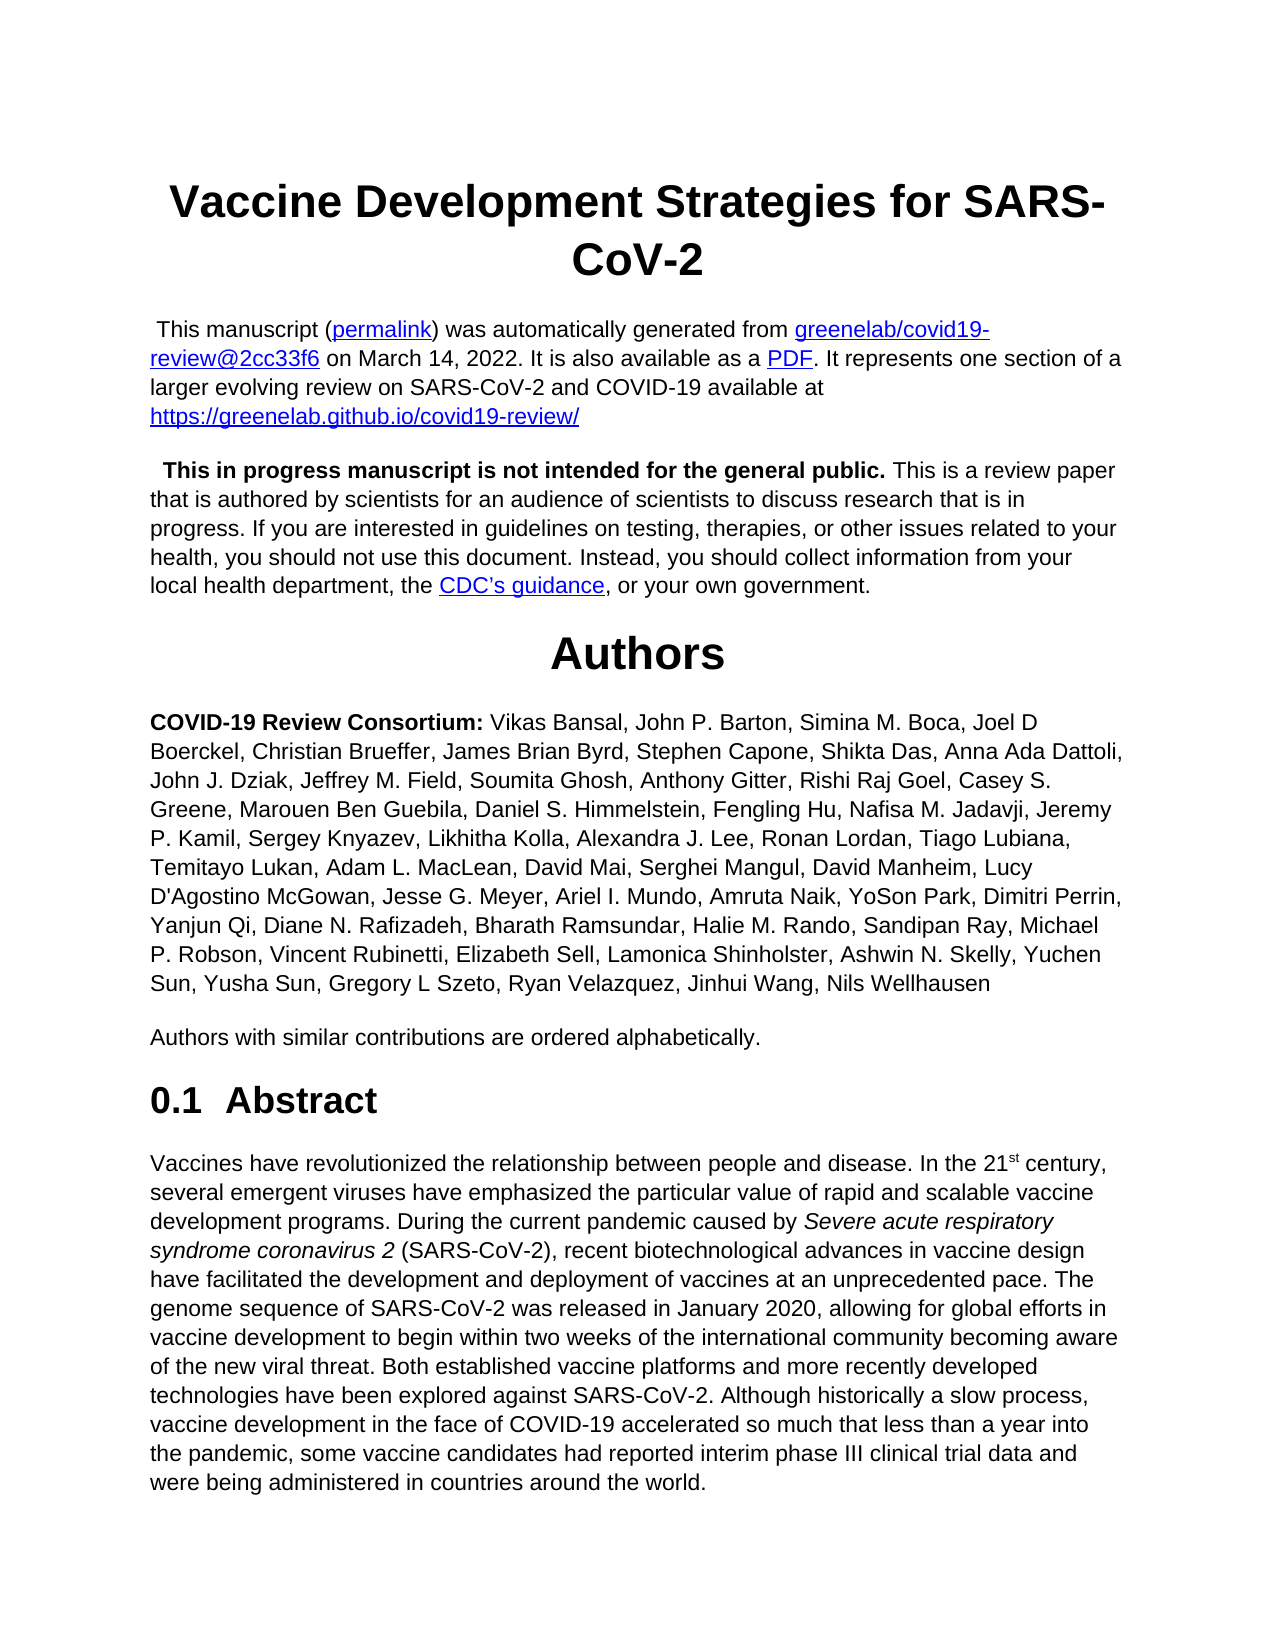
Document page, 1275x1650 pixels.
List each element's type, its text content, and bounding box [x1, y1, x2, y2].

text Authors with similar contributions are ordered alphabetically. [150, 1024, 1125, 1050]
text This manuscript (permalink) was automatically generated from greenelab/covid19-review@2cc33f6 on March 14, 2022. It is also available as a PDF. It represents one section of a larger evolving review on SARS-CoV-2 and COVID-19 available at https://greenelab.github.io/covid19-review/ [150, 316, 1125, 429]
title Vaccine Development Strategies for SARS-CoV-2 [150, 175, 1125, 286]
text This in progress manuscript is not intended for the general public. This is a review paper that is authored by scientists for an audience of scientists to discuss research that is in progress. If you are interested in guidelines on testing, therapies, or other issues related to your health, you should not use this document. Instead, you should collect information from your local health department, the CDC’s guidance, or your own government. [150, 457, 1125, 599]
text COVID-19 Review Consortium: Vikas Bansal, John P. Barton, Simina M. Boca, Joel D Boerckel, Christian Brueffer, James Brian Byrd, Stephen Capone, Shikta Das, Anna Ada Dattoli, John J. Dziak, Jeffrey M. Field, Soumita Ghosh, Anthony Gitter, Rishi Raj Goel, Casey S. Greene, Marouen Ben Guebila, Daniel S. Himmelstein, Fengling Hu, Nafisa M. Jadavji, Jeremy P. Kamil, Sergey Knyazev, Likhitha Kolla, Alexandra J. Lee, Ronan Lordan, Tiago Lubiana, Temitayo Lukan, Adam L. MacLean, David Mai, Serghei Mangul, David Manheim, Lucy D'Agostino McGowan, Jesse G. Meyer, Ariel I. Mundo, Amruta Naik, YoSon Park, Dimitri Perrin, Yanjun Qi, Diane N. Rafizadeh, Bharath Ramsundar, Halie M. Rando, Sandipan Ray, Michael P. Robson, Vincent Rubinetti, Elizabeth Sell, Lamonica Shinholster, Ashwin N. Skelly, Yuchen Sun, Yusha Sun, Gregory L Szeto, Ryan Velazquez, Jinhui Wang, Nils Wellhausen [150, 709, 1125, 996]
subtitle 0.1 Abstract [150, 1078, 1125, 1121]
text Vaccines have revolutionized the relationship between people and disease. In the 21st century, several emergent viruses have emphasized the particular value of rapid and scalable vaccine development programs. During the current pandemic caused by Severe acute respiratory syndrome coronavirus 2 (SARS-CoV-2), recent biotechnological advances in vaccine design have facilitated the development and deployment of vaccines at an unprecedented pace. The genome sequence of SARS-CoV-2 was released in January 2020, allowing for global efforts in vaccine development to begin within two weeks of the international community becoming aware of the new viral threat. Both established vaccine platforms and more recently developed technologies have been explored against SARS-CoV-2. Although historically a slow process, vaccine development in the face of COVID-19 accelerated so much that less than a year into the pandemic, some vaccine candidates had reported interim phase III clinical trial data and were being administered in countries around the world. [150, 1150, 1125, 1495]
subtitle Authors [150, 626, 1125, 679]
